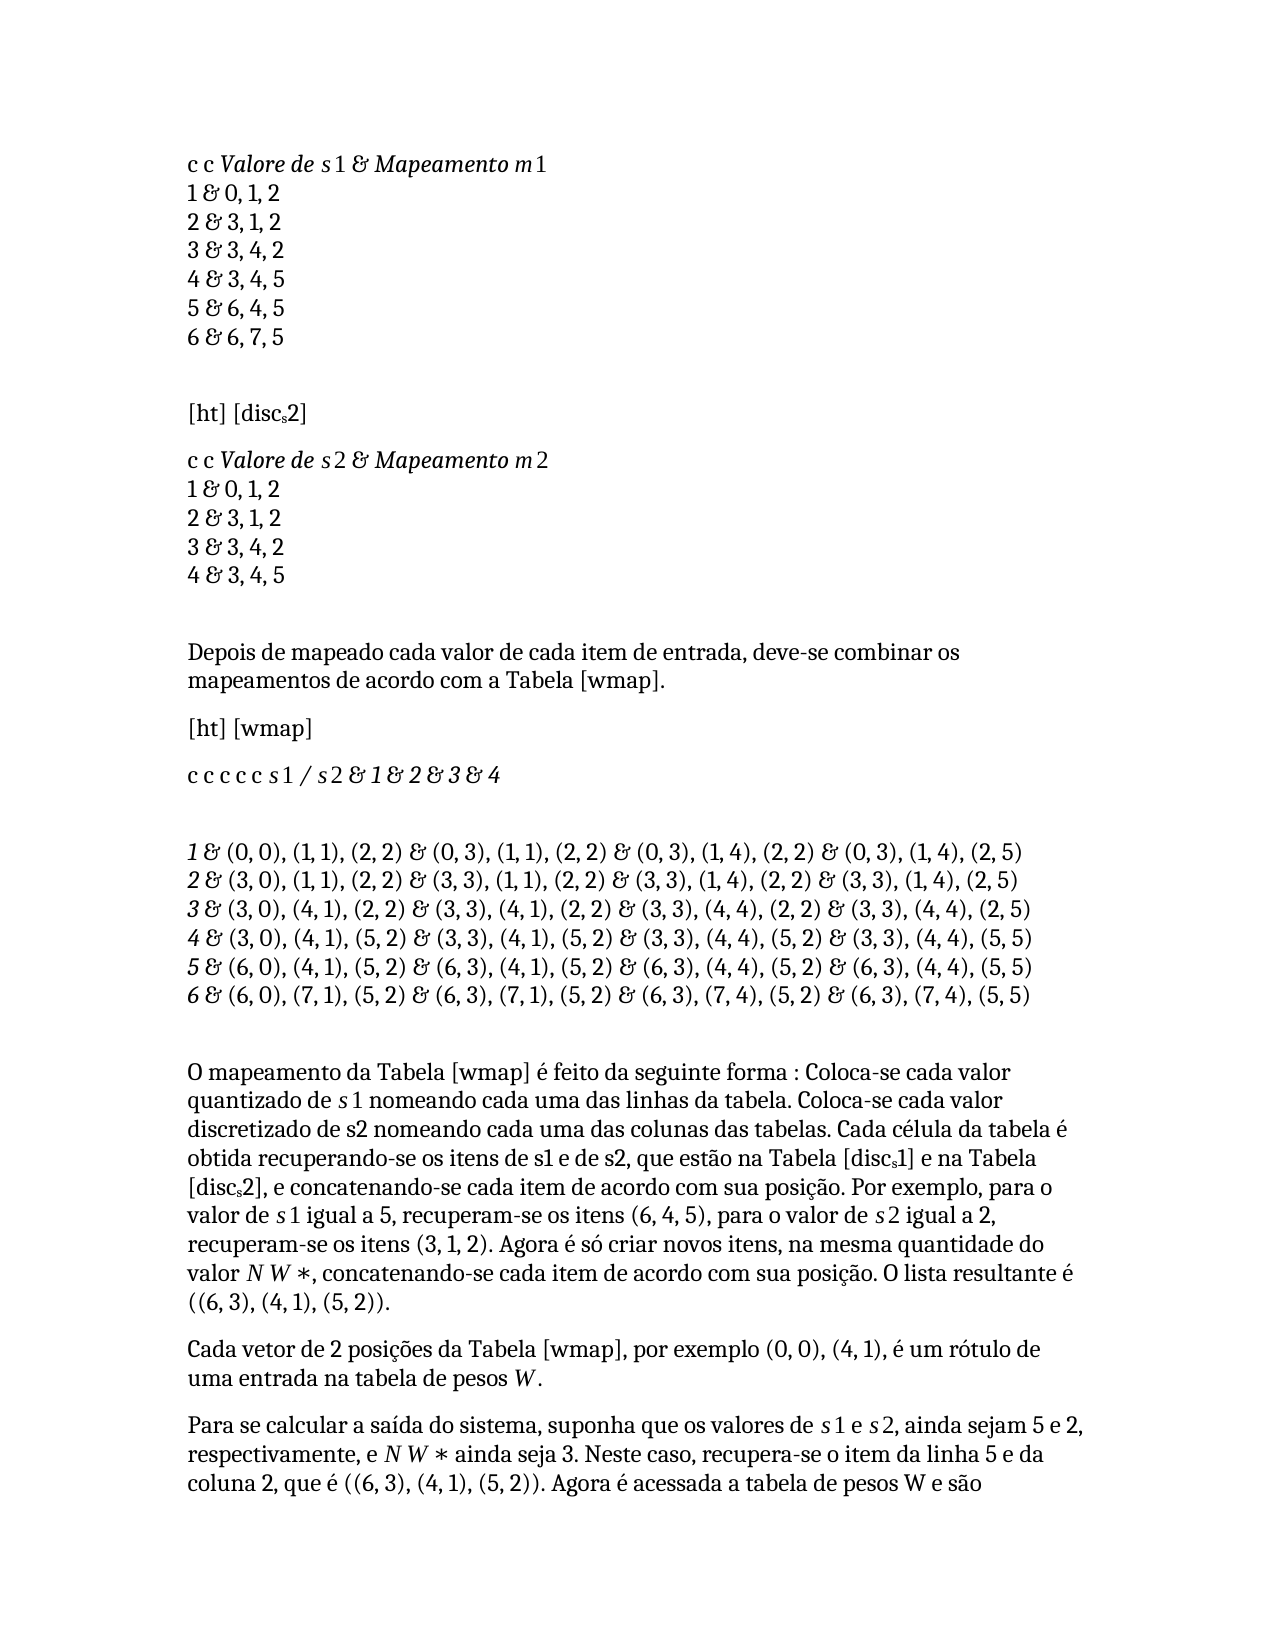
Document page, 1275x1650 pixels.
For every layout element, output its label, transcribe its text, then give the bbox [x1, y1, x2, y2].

text [ht] [wmap] [187, 714, 1087, 742]
text Depois de mapeado cada valor de cada item de entrada, deve-se combinar os mapeamentos de acordo com a Tabela [wmap]. [187, 637, 1087, 695]
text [187, 1411, 1087, 1497]
text c c c c c / & 1 & 2 & 3 & 4 [187, 761, 1087, 819]
text O mapeamento da Tabela [wmap] é feito da seguinte forma : Coloca-se cada valor quantizado de nomeando cada uma das linhas da tabela. Coloca-se cada valor discretizado de s2 nomeando cada uma das colunas das tabelas. Cada célula da tabela é obtida recuperando-se os itens de s1 e de s2, que estão na Tabela [discs1] e na Tabela [discs2], e concatenando-se cada item de acordo com sua posição. Por exemplo, para o valor de igual a 5, recuperam-se os itens (6, 4, 5), para o valor de igual a 2, recuperam-se os itens (3, 1, 2). Agora é só criar novos itens, na mesma quantidade do valor , concatenando-se cada item de acordo com sua posição. O lista resultante é ((6, 3), (4, 1), (5, 2)). [187, 1057, 1087, 1316]
text c c Valore de & Mapeamento 1 & 0, 1, 2 2 & 3, 1, 2 3 & 3, 4, 2 4 & 3, 4, 5 5 & 6, 4, 5 6 & 6, 7, 5 [187, 150, 1087, 380]
text Cada vetor de 2 posições da Tabela [wmap], por exemplo (0, 0), (4, 1), é um rótulo de uma entrada na tabela de pesos . [187, 1335, 1087, 1392]
text c c Valore de & Mapeamento 1 & 0, 1, 2 2 & 3, 1, 2 3 & 3, 4, 2 4 & 3, 4, 5 [187, 446, 1087, 619]
text [ht] [discs2] [187, 399, 1087, 427]
text 1 & (0, 0), (1, 1), (2, 2) & (0, 3), (1, 1), (2, 2) & (0, 3), (1, 4), (2, 2) & (0, 3), (1, 4), (2, 5) 2 & (3, 0), (1, 1), (2, 2) & (3, 3), (1, 1), (2, 2) & (3, 3), (1, 4), (2, 2) & (3, 3), (1, 4), (2, 5) 3 & (3, 0), (4, 1), (2, 2) & (3, 3), (4, 1), (2, 2) & (3, 3), (4, 4), (2, 2) & (3, 3), (4, 4), (2, 5) 4 & (3, 0), (4, 1), (5, 2) & (3, 3), (4, 1), (5, 2) & (3, 3), (4, 4), (5, 2) & (3, 3), (4, 4), (5, 5) 5 & (6, 0), (4, 1), (5, 2) & (6, 3), (4, 1), (5, 2) & (6, 3), (4, 4), (5, 2) & (6, 3), (4, 4), (5, 5) 6 & (6, 0), (7, 1), (5, 2) & (6, 3), (7, 1), (5, 2) & (6, 3), (7, 4), (5, 2) & (6, 3), (7, 4), (5, 5) [187, 837, 1087, 1039]
